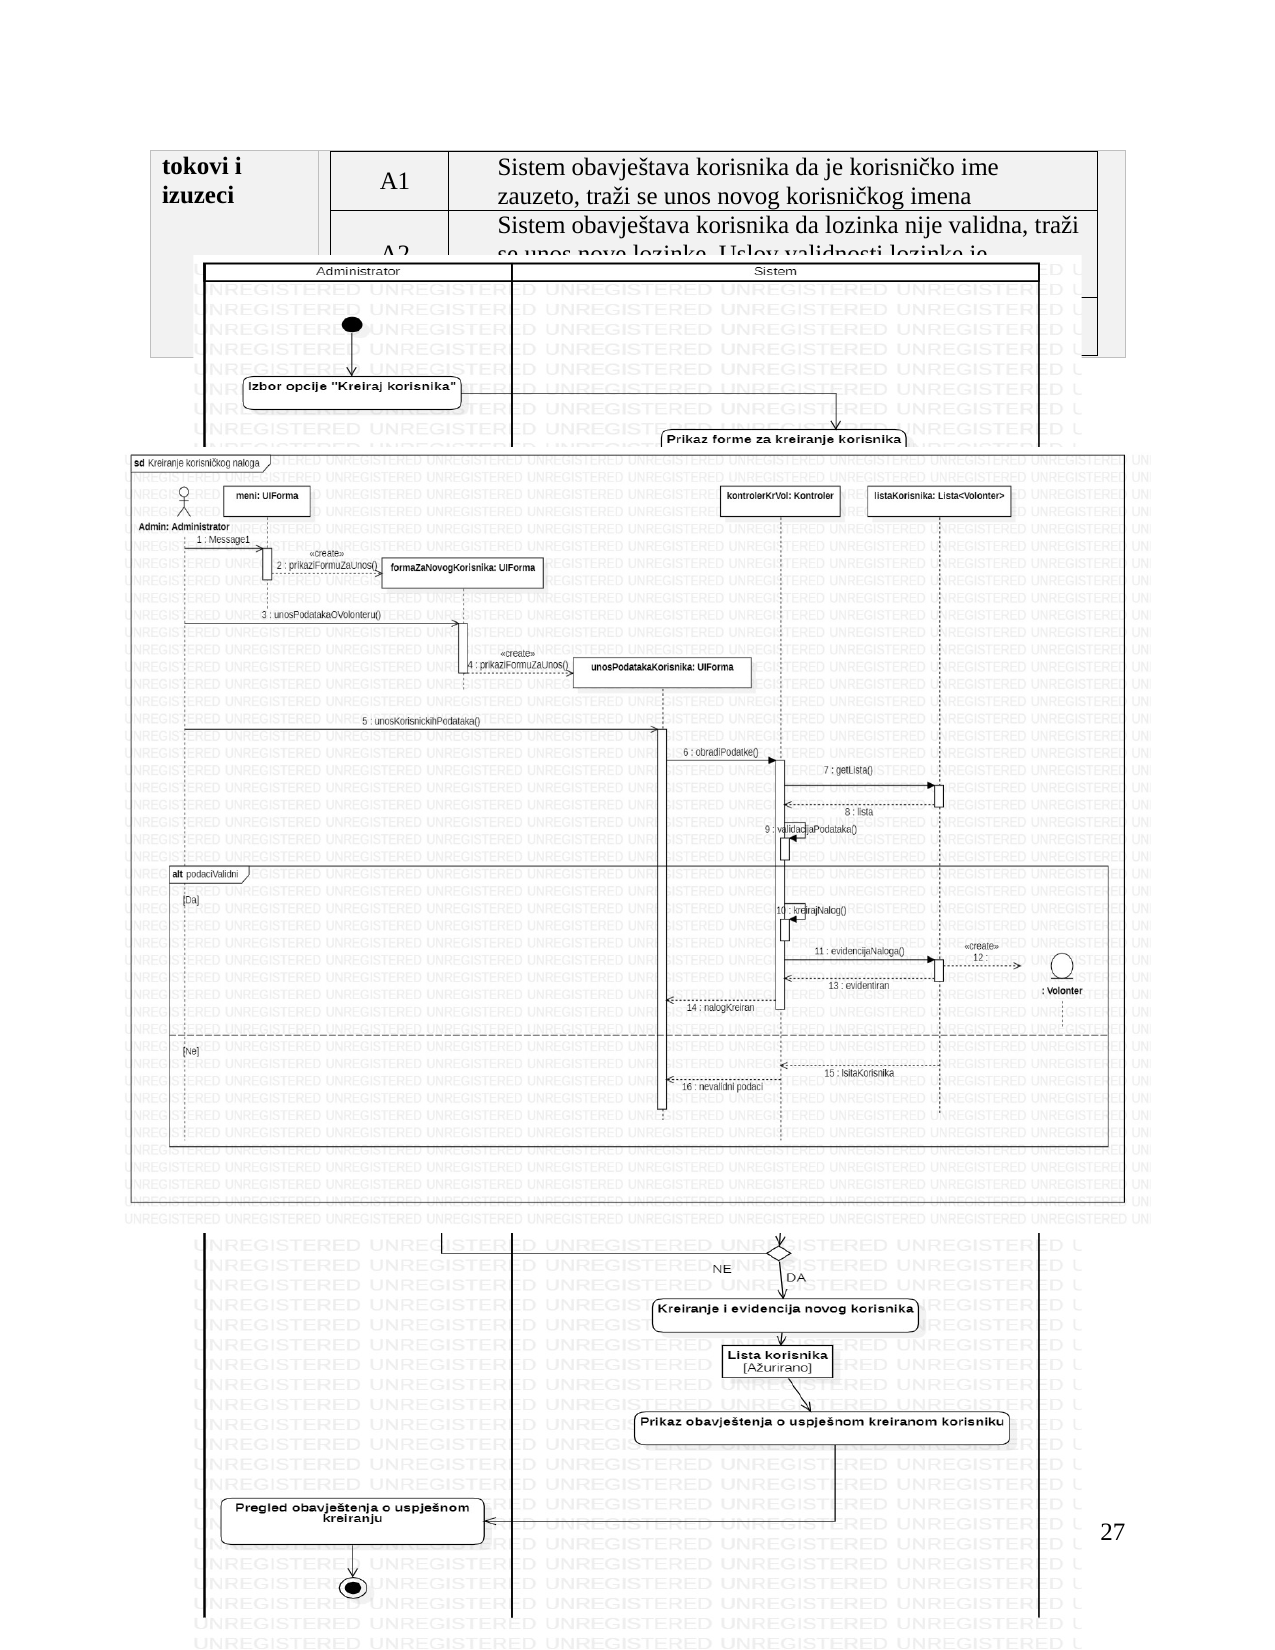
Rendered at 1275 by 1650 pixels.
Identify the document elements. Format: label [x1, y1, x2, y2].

table_cell [331, 211, 448, 255]
table_cell [151, 151, 318, 357]
picture [124, 255, 1151, 1650]
table_cell [1082, 151, 1125, 357]
table_cell [319, 151, 330, 255]
table_cell [449, 152, 1097, 210]
table_cell [449, 211, 1097, 297]
table_cell [331, 152, 448, 210]
